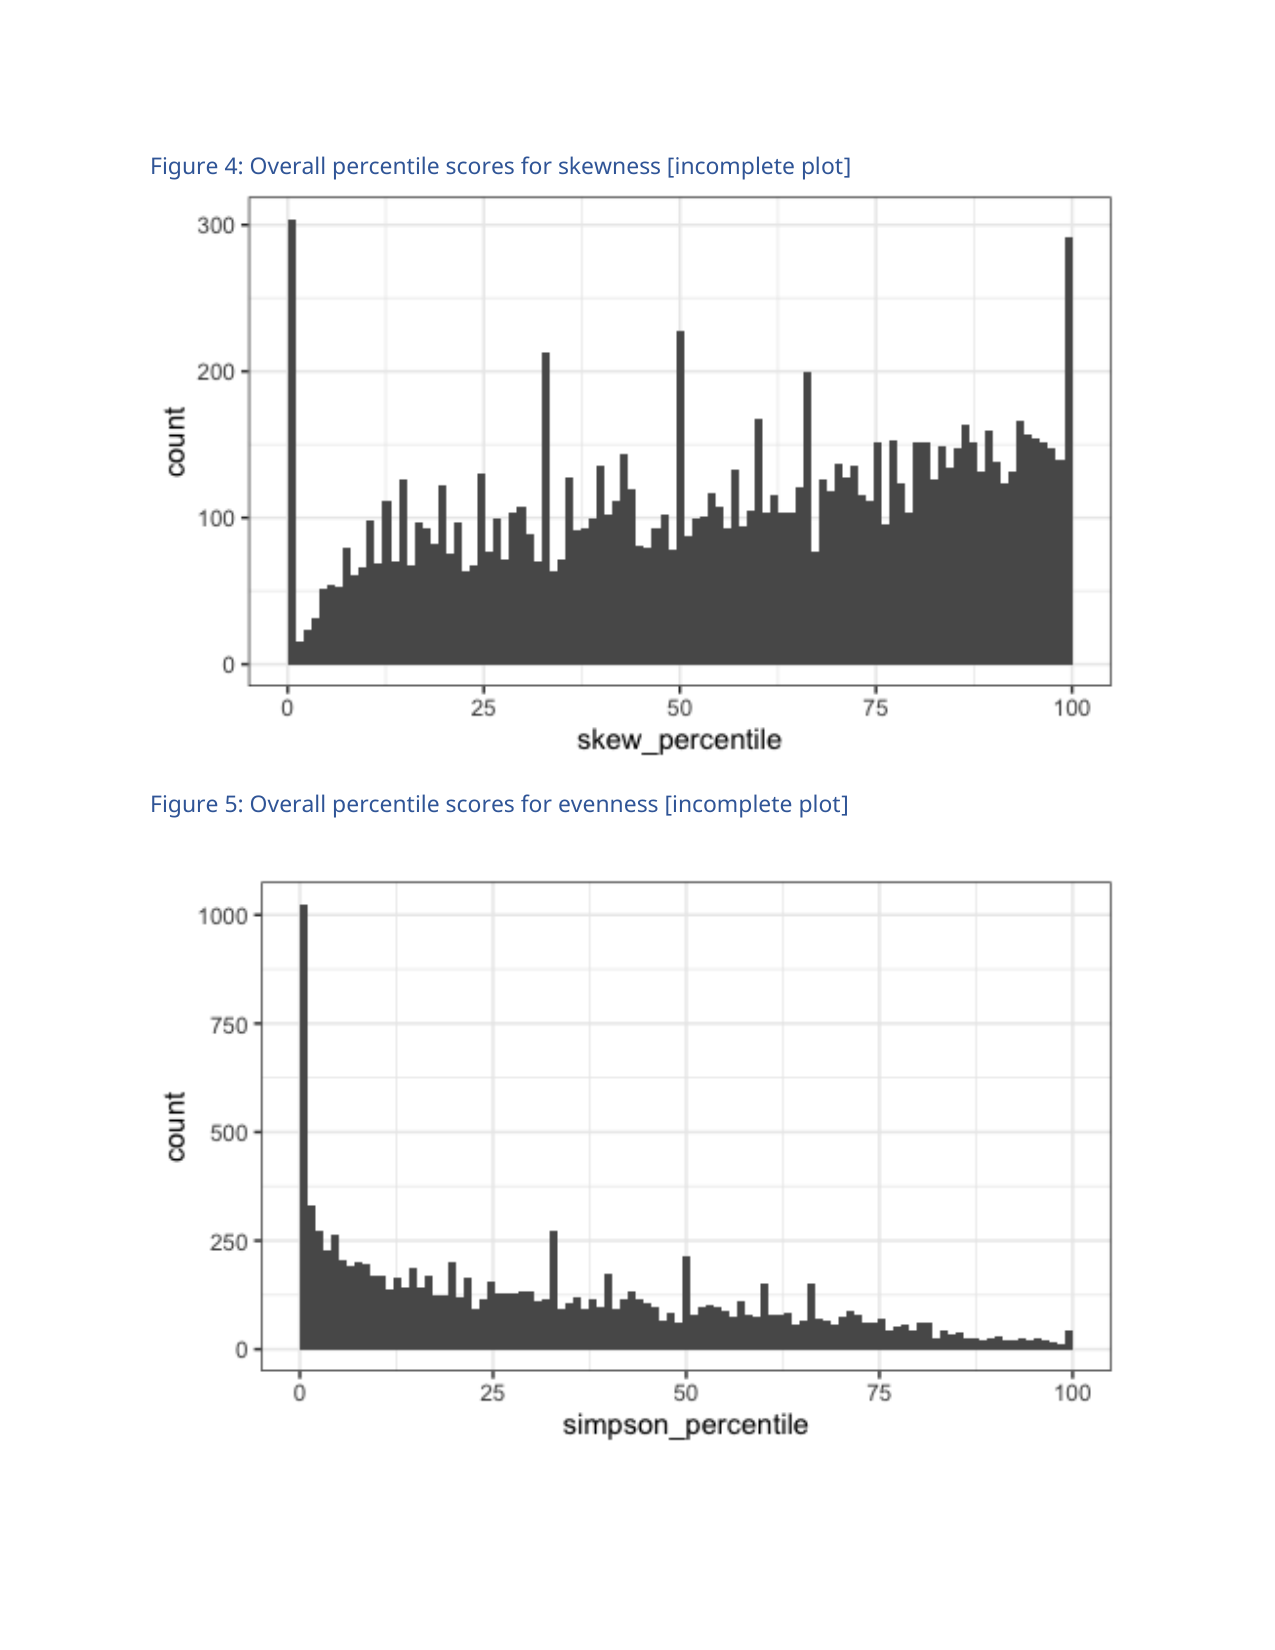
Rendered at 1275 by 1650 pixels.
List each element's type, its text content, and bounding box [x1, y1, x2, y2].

picture [150, 183, 1125, 769]
subtitle Figure 5: Overall percentile scores for evenness [incomplete plot] [150, 788, 1125, 819]
subtitle Figure 4: Overall percentile scores for skewness [incomplete plot] [150, 150, 1125, 181]
picture [150, 868, 1125, 1454]
